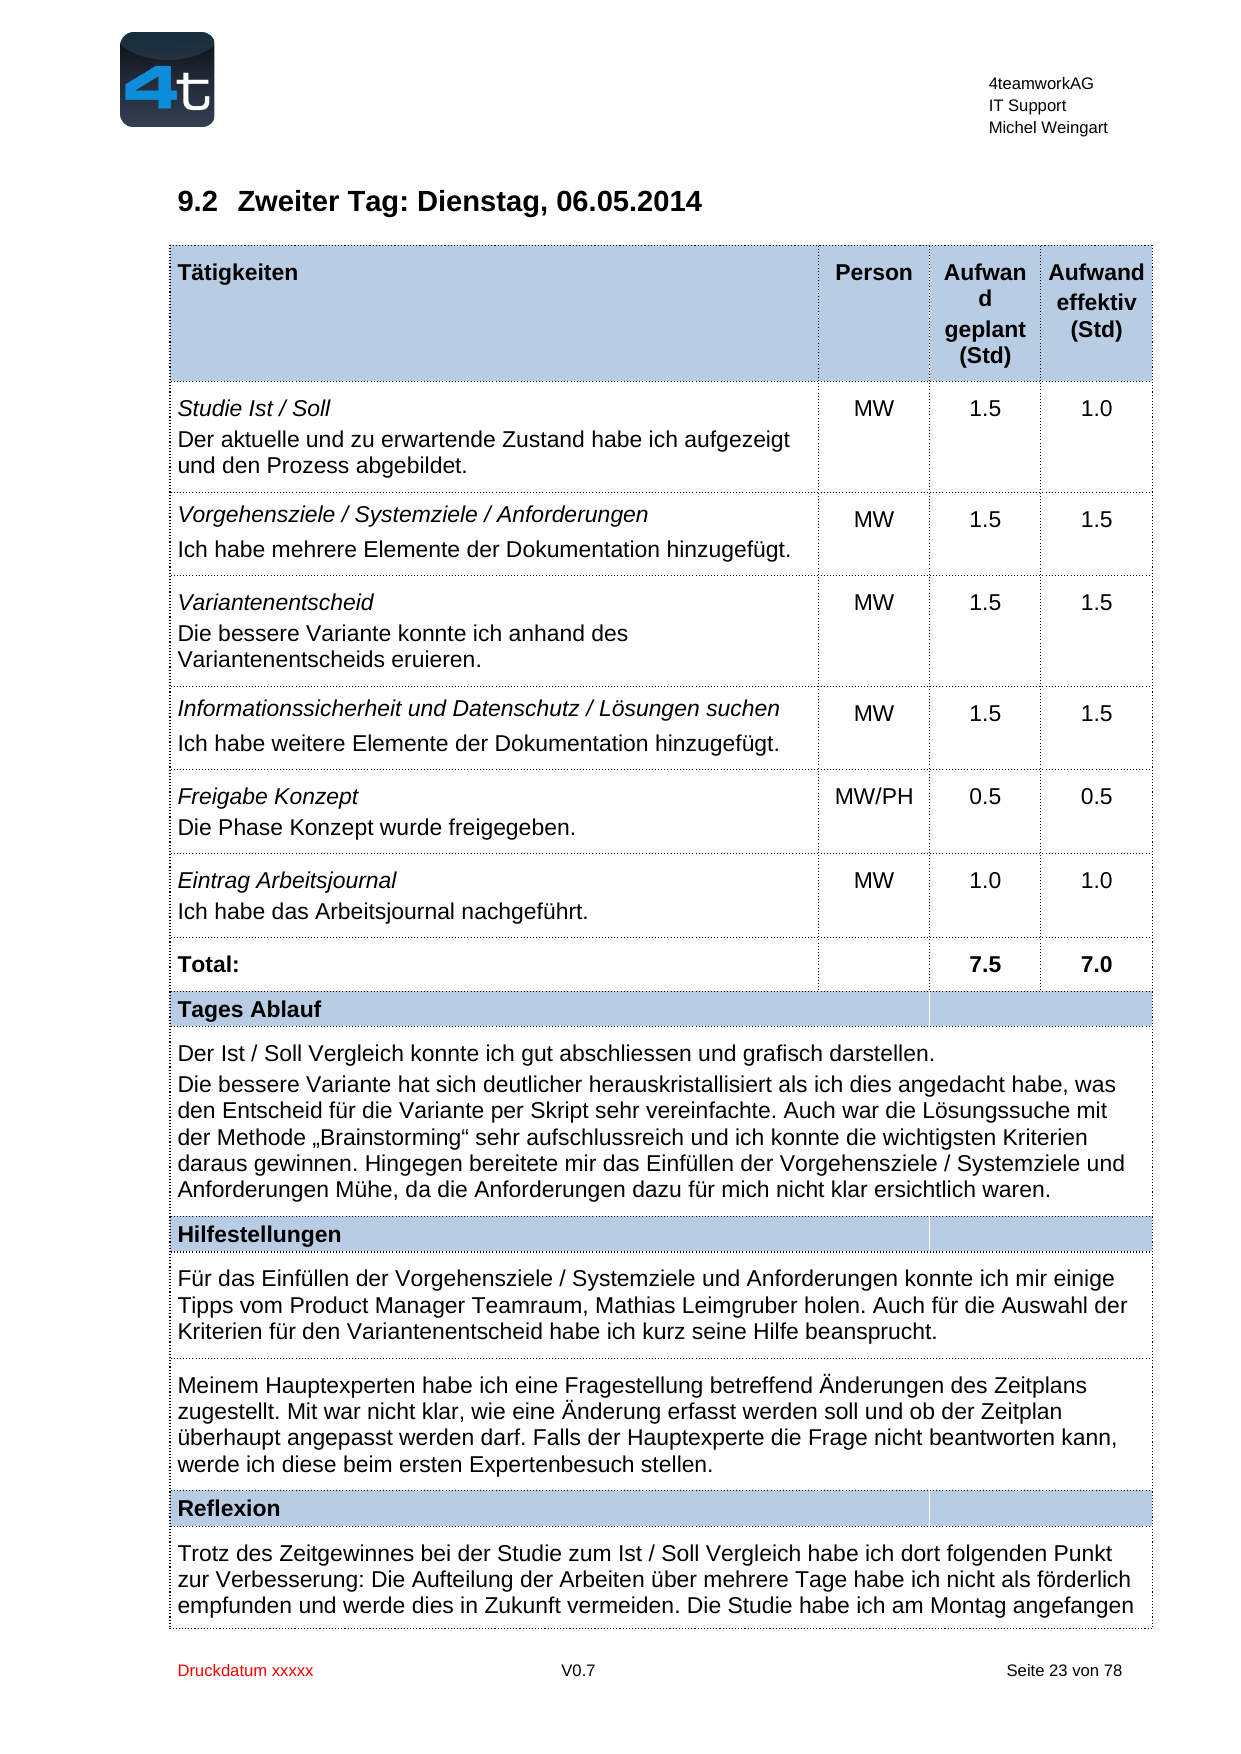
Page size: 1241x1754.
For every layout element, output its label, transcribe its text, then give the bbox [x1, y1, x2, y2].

table_cell Für das Einfüllen der Vorgehensziele / Systemziele und Anforderungen konnte ich mir einige Tipps vom Product Manager Teamraum, Mathias Leimgruber holen. Auch für die Auswahl der Kriterien für den Variantenentscheid habe ich kurz seine Hilfe beansprucht. [170, 1251, 1152, 1357]
table_cell 7.0 [1041, 937, 1152, 991]
table_cell 7.5 [930, 937, 1041, 991]
table_cell 0.5 [930, 769, 1041, 853]
table_cell [1041, 1490, 1152, 1526]
table_cell MW [818, 575, 929, 686]
table_cell Informationssicherheit und Datenschutz / Lösungen suchen Ich habe weitere Elemente der Dokumentation hinzugefügt. [170, 686, 818, 769]
table_cell [930, 991, 1041, 1026]
table_cell Freigabe Konzept Die Phase Konzept wurde freigegeben. [170, 769, 818, 853]
table_cell 0.5 [1041, 769, 1152, 853]
table_cell [818, 937, 929, 991]
table_cell [818, 1216, 929, 1251]
table_cell MW [818, 381, 929, 492]
table_cell Vorgehensziele / Systemziele / Anforderungen Ich habe mehrere Elemente der Dokumentation hinzugefügt. [170, 492, 818, 575]
table_cell MW [818, 686, 929, 769]
table_cell Total: [170, 937, 818, 991]
table_cell [818, 1490, 929, 1526]
table_cell 1.0 [1041, 853, 1152, 937]
table_cell [930, 1490, 1041, 1526]
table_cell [170, 1526, 1152, 1628]
table_cell MW [818, 492, 929, 575]
table_cell 1.5 [930, 381, 1041, 492]
table_cell MW/PH [818, 769, 929, 853]
table_cell Der Ist / Soll Vergleich konnte ich gut abschliessen und grafisch darstellen. Die bessere Variante hat sich deutlicher herauskristallisiert als ich dies angedacht habe, was den Entscheid für die Variante per Skript sehr vereinfachte. Auch war die Lösungssuche mit der Methode „Brainstorming“ sehr aufschlussreich und ich konnte die wichtigsten Kriterien daraus gewinnen. Hingegen bereitete mir das Einfüllen der Vorgehensziele / Systemziele und Anforderungen Mühe, da die Anforderungen dazu für mich nicht klar ersichtlich waren. [170, 1026, 1152, 1216]
table_cell Variantenentscheid Die bessere Variante konnte ich anhand des Variantenentscheids eruieren. [170, 575, 818, 686]
table_cell Studie Ist / Soll Der aktuelle und zu erwartende Zustand habe ich aufgezeigt und den Prozess abgebildet. [170, 381, 818, 492]
picture [120, 32, 215, 127]
table_cell 1.5 [930, 492, 1041, 575]
table_cell Hilfestellungen [170, 1216, 818, 1251]
table_cell Eintrag Arbeitsjournal Ich habe das Arbeitsjournal nachgeführt. [170, 853, 818, 937]
table_cell 1.5 [1041, 575, 1152, 686]
table_header Aufwand effektiv (Std) [1041, 245, 1152, 381]
table_cell 1.5 [930, 686, 1041, 769]
table_cell 1.5 [1041, 492, 1152, 575]
table_header Person [818, 245, 929, 381]
table_cell [1041, 991, 1152, 1026]
subtitle Zweiter Tag: Dienstag, 06.05.2014 [177, 184, 1122, 217]
table_cell Tages Ablauf [170, 991, 818, 1026]
table_header Aufwand geplant (Std) [930, 245, 1041, 381]
table_cell [818, 991, 929, 1026]
table_cell MW [818, 853, 929, 937]
table_cell Meinem Hauptexperten habe ich eine Fragestellung betreffend Änderungen des Zeitplans zugestellt. Mit war nicht klar, wie eine Änderung erfasst werden soll und ob der Zeitplan überhaupt angepasst werden darf. Falls der Hauptexperte die Frage nicht beantworten kann, werde ich diese beim ersten Expertenbesuch stellen. [170, 1358, 1152, 1490]
table_cell [930, 1216, 1041, 1251]
table_header Tätigkeiten [170, 245, 818, 381]
table_cell [1041, 1216, 1152, 1251]
table_cell 1.0 [930, 853, 1041, 937]
table_cell 1.5 [930, 575, 1041, 686]
table_cell 1.5 [1041, 686, 1152, 769]
table_cell 1.0 [1041, 381, 1152, 492]
table_cell Reflexion [170, 1490, 818, 1526]
